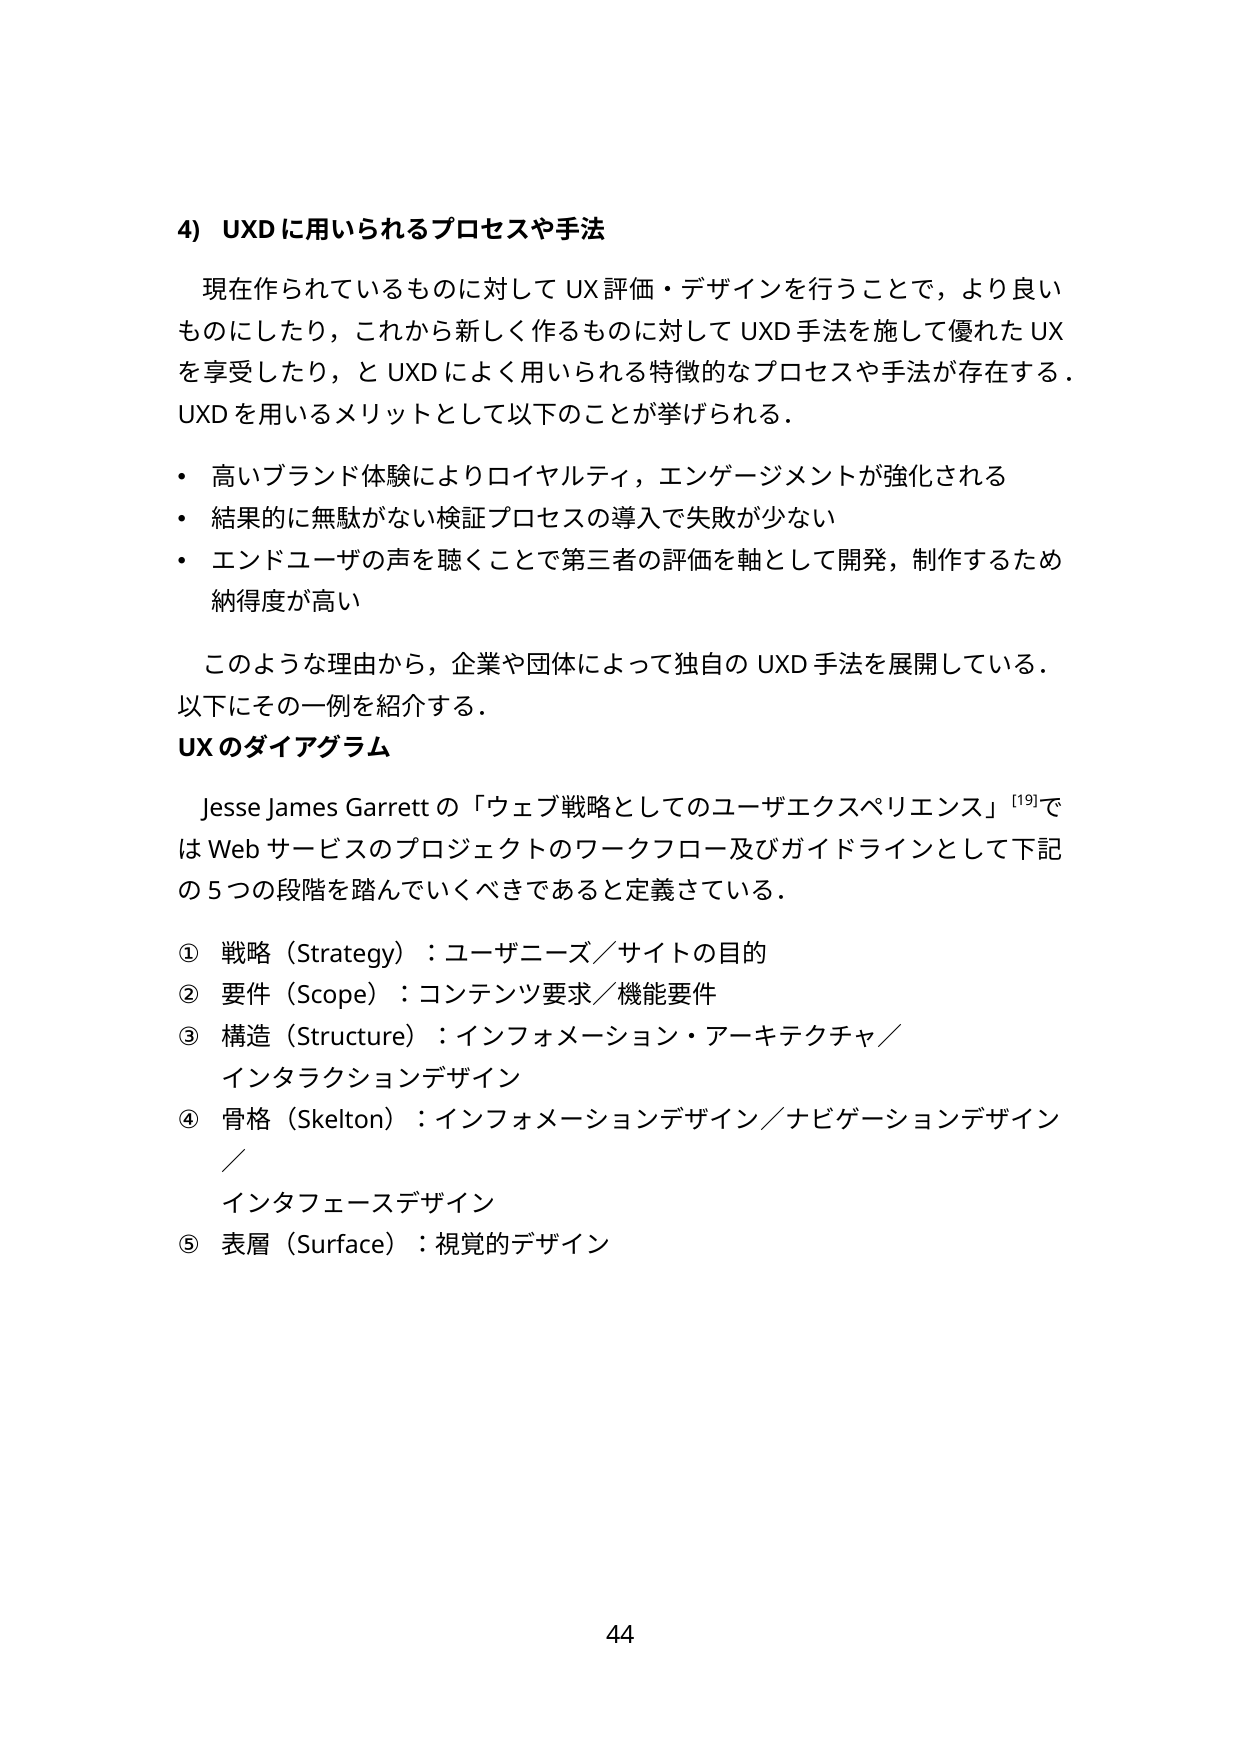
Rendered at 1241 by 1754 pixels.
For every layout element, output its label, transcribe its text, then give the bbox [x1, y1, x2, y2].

text Jesse James Garrettの「ウェブ戦略としてのユーザエクスペリエンス」[19]ではWebサービスのプロジェクトのワークフロー及びガイドラインとして下記の5つの段階を踏んでいくべきであると定義さている． [177, 785, 1063, 910]
text エンドユーザの声を聴くことで第三者の評価を軸として開発，制作するため納得度が高い [177, 537, 1063, 621]
text 表層（Surface）：視覚的デザイン [177, 1222, 1063, 1264]
text 戦略（Strategy）：ユーザニーズ／サイトの目的 [177, 931, 1063, 972]
text このような理由から，企業や団体によって独自のUXD手法を展開している．以下にその一例を紹介する． [177, 642, 1063, 725]
text 骨格（Skelton）：インフォメーションデザイン／ナビゲーションデザイン／ インタフェースデザイン [177, 1097, 1063, 1222]
text UXのダイアグラム [177, 725, 1063, 767]
text 結果的に無駄がない検証プロセスの導入で失敗が少ない [177, 496, 1063, 537]
text 高いブランド体験によりロイヤルティ，エンゲージメントが強化される [177, 454, 1063, 496]
text 構造（Structure）：インフォメーション・アーキテクチャ／ インタラクションデザイン [177, 1014, 1063, 1097]
text 現在作られているものに対してUX評価・デザインを行うことで，より良いものにしたり，これから新しく作るものに対してUXD手法を施して優れたUXを享受したり，とUXDによく用いられる特徴的なプロセスや手法が存在する．UXDを用いるメリットとして以下のことが挙げられる． [177, 267, 1063, 433]
text 要件（Scope）：コンテンツ要求／機能要件 [177, 972, 1063, 1014]
list UXDに用いられるプロセスや手法 [177, 207, 1063, 248]
